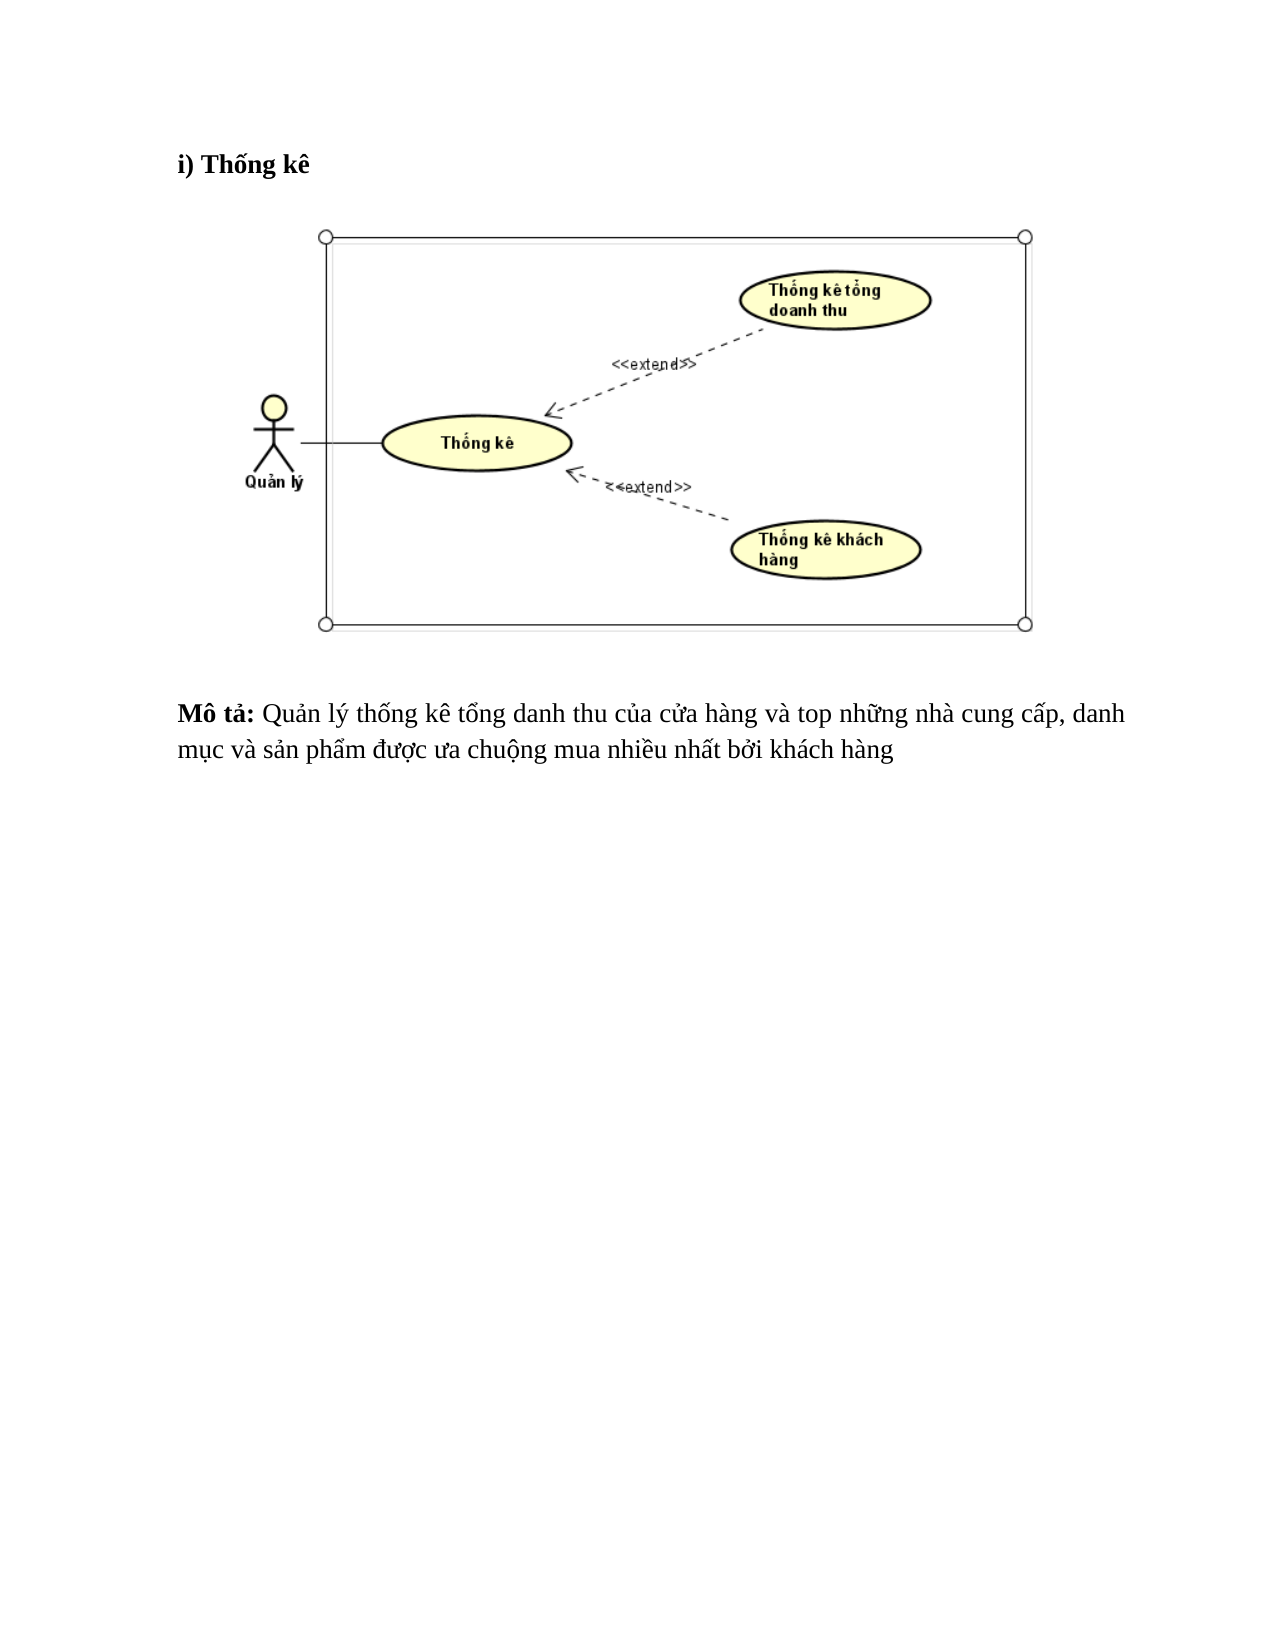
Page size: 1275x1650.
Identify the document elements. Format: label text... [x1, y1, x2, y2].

picture [177, 187, 1094, 677]
subtitle i) Thống kê [177, 148, 1127, 179]
text Mô tả: Quản lý thống kê tổng danh thu của cửa hàng và top những nhà cung cấp, danh mục và sản phẩm được ưa chuộng mua nhiều nhất bởi khách hàng [177, 698, 1127, 764]
